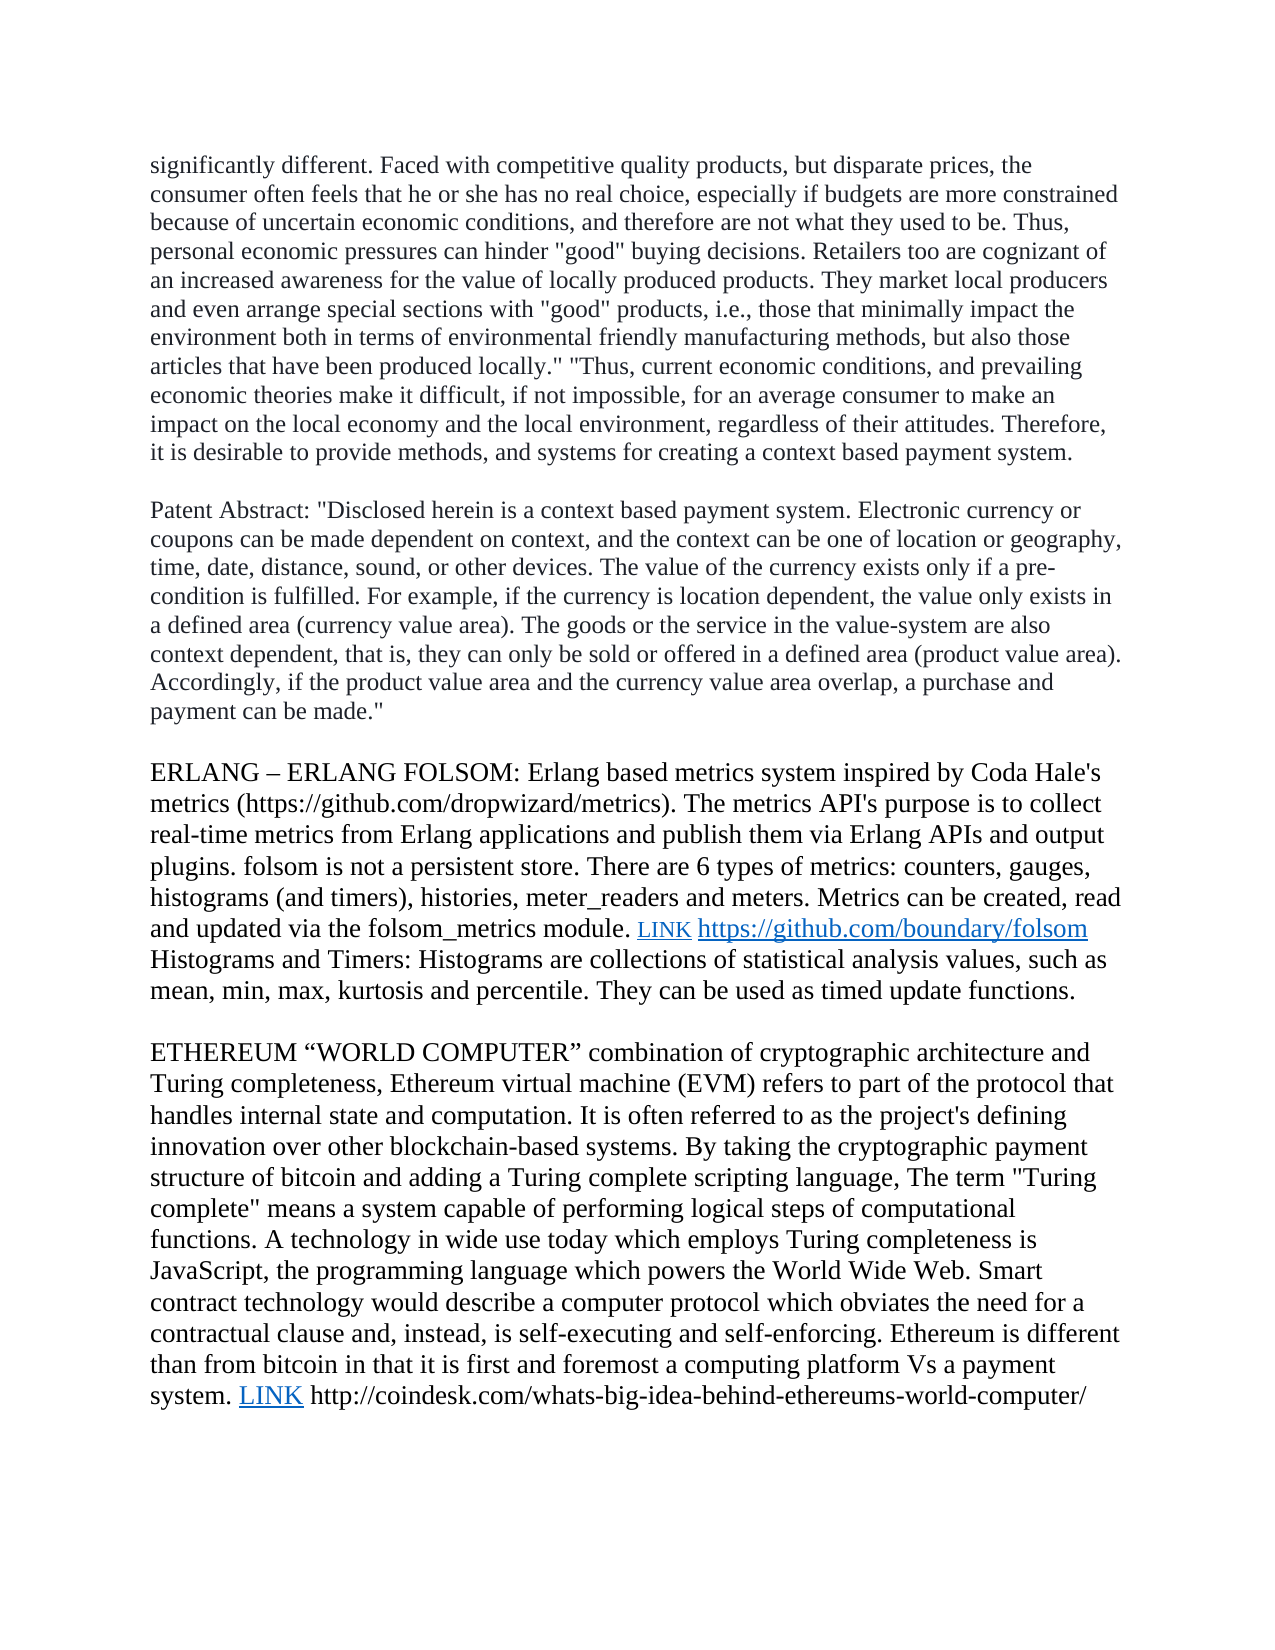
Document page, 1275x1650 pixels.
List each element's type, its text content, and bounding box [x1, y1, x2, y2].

text Patent Abstract: "Disclosed herein is a context based payment system. Electronic currency or coupons can be made dependent on context, and the context can be one of location or geography, time, date, distance, sound, or other devices. The value of the currency exists only if a pre-condition is fulfilled. For example, if the currency is location dependent, the value only exists in a defined area (currency value area). The goods or the service in the value-system are also context dependent, that is, they can only be sold or offered in a defined area (product value area). Accordingly, if the product value area and the currency value area overlap, a purchase and payment can be made." [150, 495, 1125, 725]
text ERLANG – ERLANG FOLSOM: Erlang based metrics system inspired by Coda Hale's metrics (https://github.com/dropwizard/metrics). The metrics API's purpose is to collect real-time metrics from Erlang applications and publish them via Erlang APIs and output plugins. folsom is not a persistent store. There are 6 types of metrics: counters, gauges, histograms (and timers), histories, meter_readers and meters. Metrics can be created, read and updated via the folsom_metrics module. LINK https://github.com/boundary/folsom [150, 756, 1125, 943]
text ETHEREUM “WORLD COMPUTER” combination of cryptographic architecture and Turing completeness, Ethereum virtual machine (EVM) refers to part of the protocol that handles internal state and computation. It is often referred to as the project's defining innovation over other blockchain-based systems. By taking the cryptographic payment structure of bitcoin and adding a Turing complete scripting language, The term "Turing complete" means a system capable of performing logical steps of computational functions. A technology in wide use today which employs Turing completeness is JavaScript, the programming language which powers the World Wide Web. Smart contract technology would describe a computer protocol which obviates the need for a contractual clause and, instead, is self-executing and self-enforcing. Ethereum is different than from bitcoin in that it is first and foremost a computing platform Vs a payment system. LINK http://coindesk.com/whats-big-idea-behind-ethereums-world-computer/ [150, 1036, 1125, 1410]
text Histograms and Timers: Histograms are collections of statistical analysis values, such as mean, min, max, kurtosis and percentile. They can be used as timed update functions. [150, 943, 1125, 1005]
